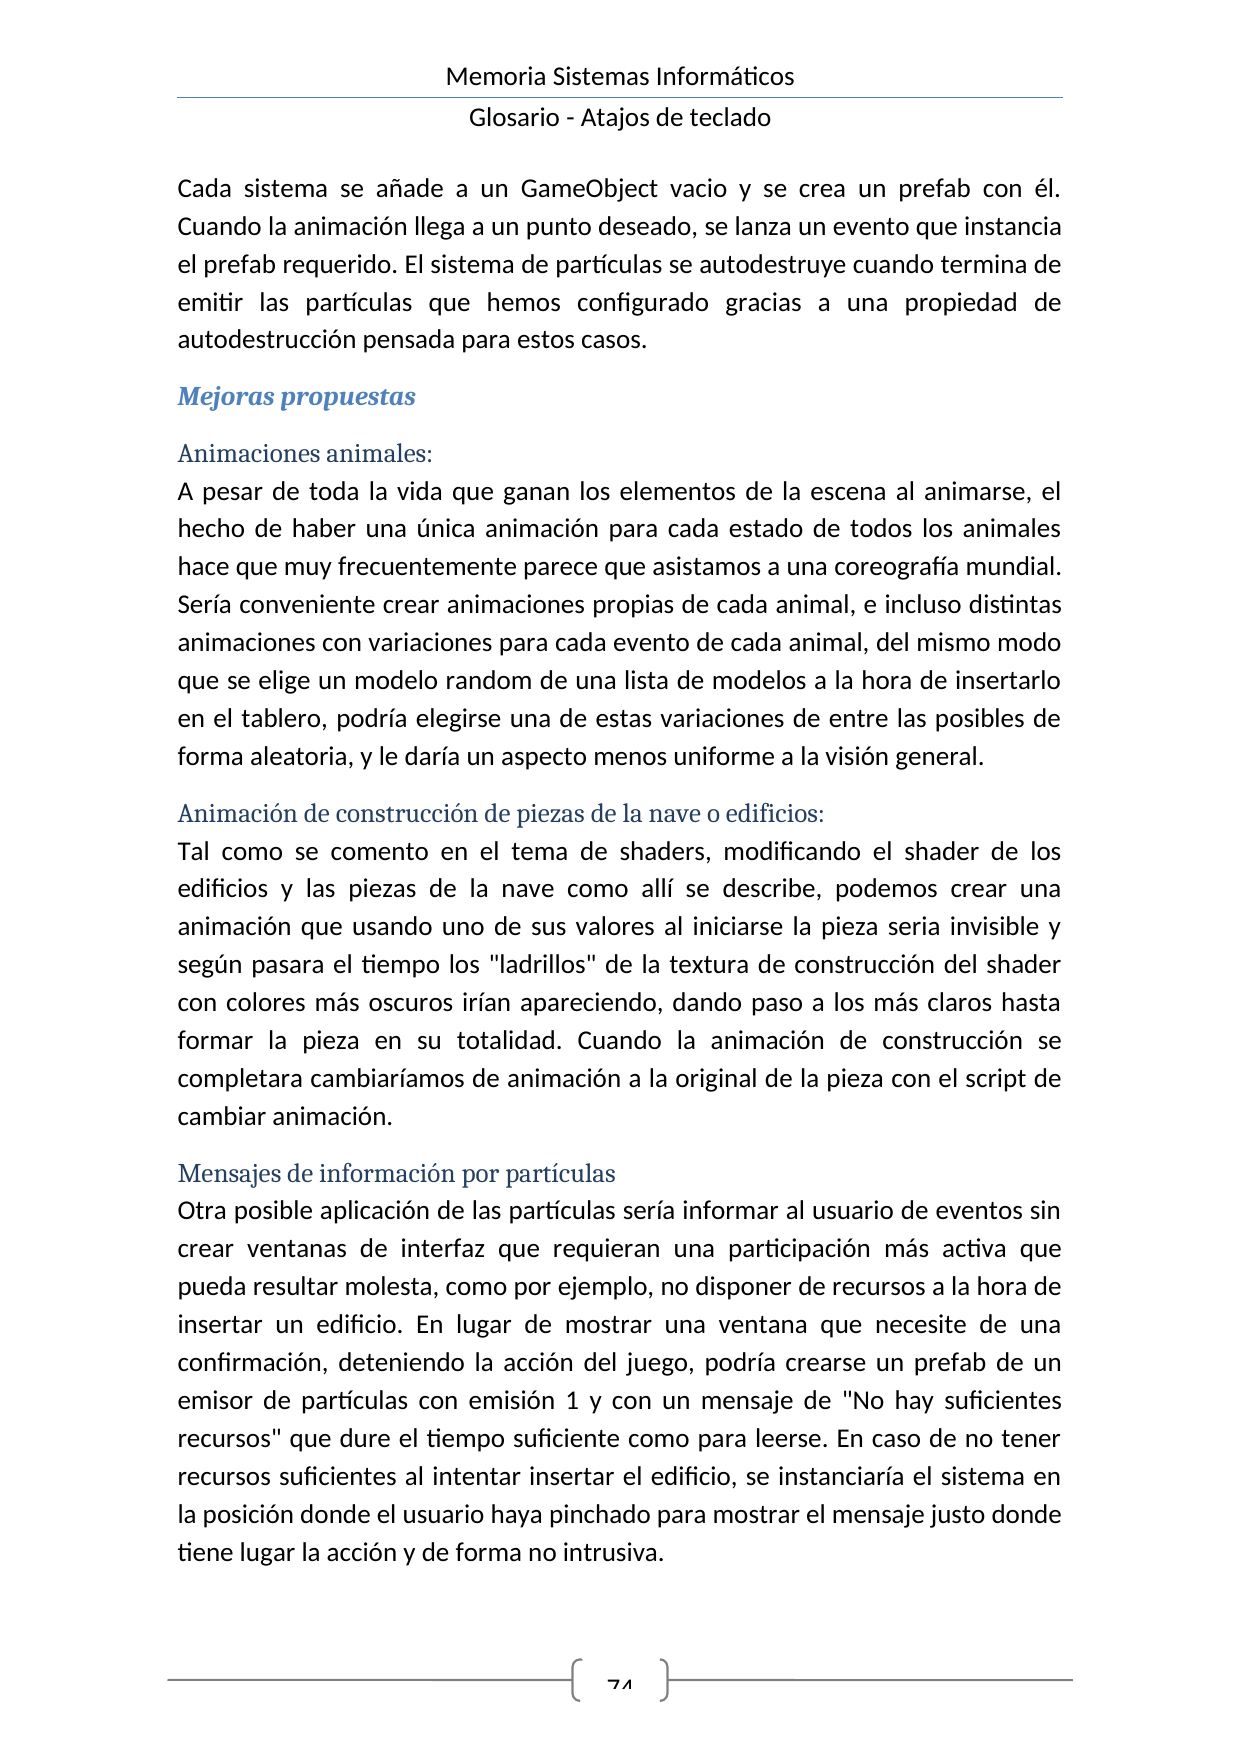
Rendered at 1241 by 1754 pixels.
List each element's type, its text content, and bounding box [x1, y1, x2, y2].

subtitle Animación de construcción de piezas de la nave o edificios: [177, 798, 1063, 829]
text A pesar de toda la vida que ganan los elementos de la escena al animarse, el hecho de haber una única animación para cada estado de todos los animales hace que muy frecuentemente parece que asistamos a una coreografía mundial. Sería conveniente crear animaciones propias de cada animal, e incluso distintas animaciones con variaciones para cada evento de cada animal, del mismo modo que se elige un modelo random de una lista de modelos a la hora de insertarlo en el tablero, podría elegirse una de estas variaciones de entre las posibles de forma aleatoria, y le daría un aspecto menos uniforme a la visión general. [177, 474, 1063, 772]
text Cada sistema se añade a un GameObject vacio y se crea un prefab con él. Cuando la animación llega a un punto deseado, se lanza un evento que instancia el prefab requerido. El sistema de partículas se autodestruye cuando termina de emitir las partículas que hemos configurado gracias a una propiedad de autodestrucción pensada para estos casos. [177, 171, 1063, 356]
subtitle Mensajes de información por partículas [177, 1158, 1063, 1189]
text Otra posible aplicación de las partículas sería informar al usuario de eventos sin crear ventanas de interfaz que requieran una participación más activa que pueda resultar molesta, como por ejemplo, no disponer de recursos a la hora de insertar un edificio. En lugar de mostrar una ventana que necesite de una confirmación, deteniendo la acción del juego, podría crearse un prefab de un emisor de partículas con emisión 1 y con un mensaje de "No hay suficientes recursos" que dure el tiempo suficiente como para leerse. En caso de no tener recursos suficientes al intentar insertar el edificio, se instanciaría el sistema en la posición donde el usuario haya pinchado para mostrar el mensaje justo donde tiene lugar la acción y de forma no intrusiva. [177, 1193, 1063, 1568]
subtitle Mejoras propuestas [177, 381, 1063, 413]
subtitle Animaciones animales: [177, 438, 1063, 469]
text Tal como se comento en el tema de shaders, modificando el shader de los edificios y las piezas de la nave como allí se describe, podemos crear una animación que usando uno de sus valores al iniciarse la pieza seria invisible y según pasara el tiempo los "ladrillos" de la textura de construcción del shader con colores más oscuros irían apareciendo, dando paso a los más claros hasta formar la pieza en su totalidad. Cuando la animación de construcción se completara cambiaríamos de animación a la original de la pieza con el script de cambiar animación. [177, 834, 1063, 1132]
